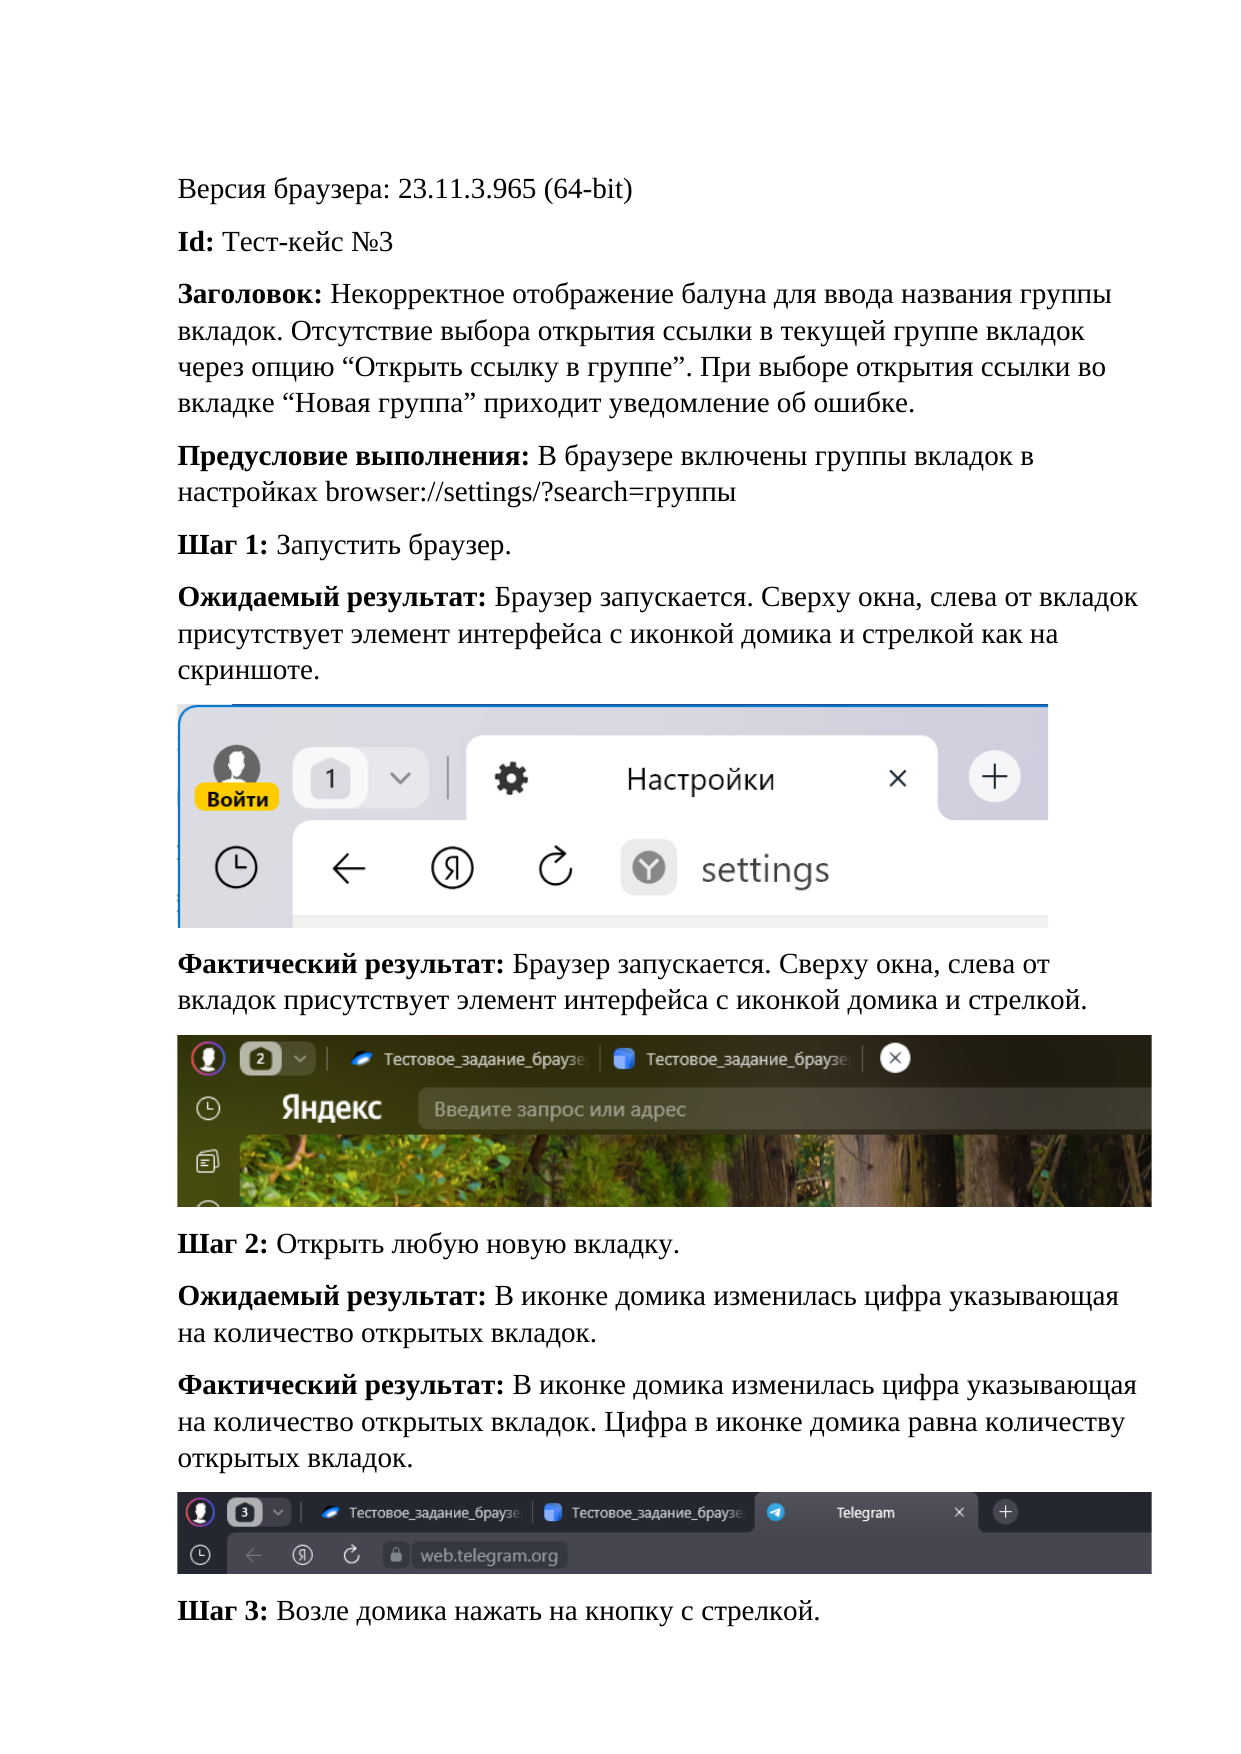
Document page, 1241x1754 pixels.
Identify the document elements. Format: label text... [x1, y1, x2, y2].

text Фактический результат: Браузер запускается. Сверху окна, слева от вкладок присутствует элемент интерфейса с иконкой домика и стрелкой. [177, 946, 1152, 1016]
text Ожидаемый результат: В иконке домика изменилась цифра указывающая на количество открытых вкладок. [177, 1278, 1152, 1348]
text Предусловие выполнения: В браузере включены группы вкладок в настройках browser://settings/?search=группы [177, 438, 1152, 507]
text Шаг 1: Запустить браузер. [177, 527, 1152, 560]
text Шаг 2: Открыть любую новую вкладку. [177, 1226, 1152, 1259]
text Шаг 3: Возле домика нажать на кнопку с стрелкой. [177, 1593, 1152, 1626]
text Заголовок: Некорректное отображение балуна для ввода названия группы вкладок. Отсутствие выбора открытия ссылки в текущей группе вкладок через опцию “Открыть ссылку в группе”. При выборе открытия ссылки во вкладке “Новая группа” приходит уведомление об ошибке. [177, 277, 1152, 418]
picture [177, 1492, 1152, 1574]
text Версия браузера: 23.11.3.965 (64-bit) [177, 171, 1152, 204]
text Id: Тест-кейс №3 [177, 224, 1152, 257]
picture [177, 704, 1049, 928]
picture [177, 1035, 1152, 1207]
text Ожидаемый результат: Браузер запускается. Сверху окна, слева от вкладок присутствует элемент интерфейса с иконкой домика и стрелкой как на скриншоте. [177, 579, 1152, 685]
text Фактический результат: В иконке домика изменилась цифра указывающая на количество открытых вкладок. Цифра в иконке домика равна количеству открытых вкладок. [177, 1367, 1152, 1473]
